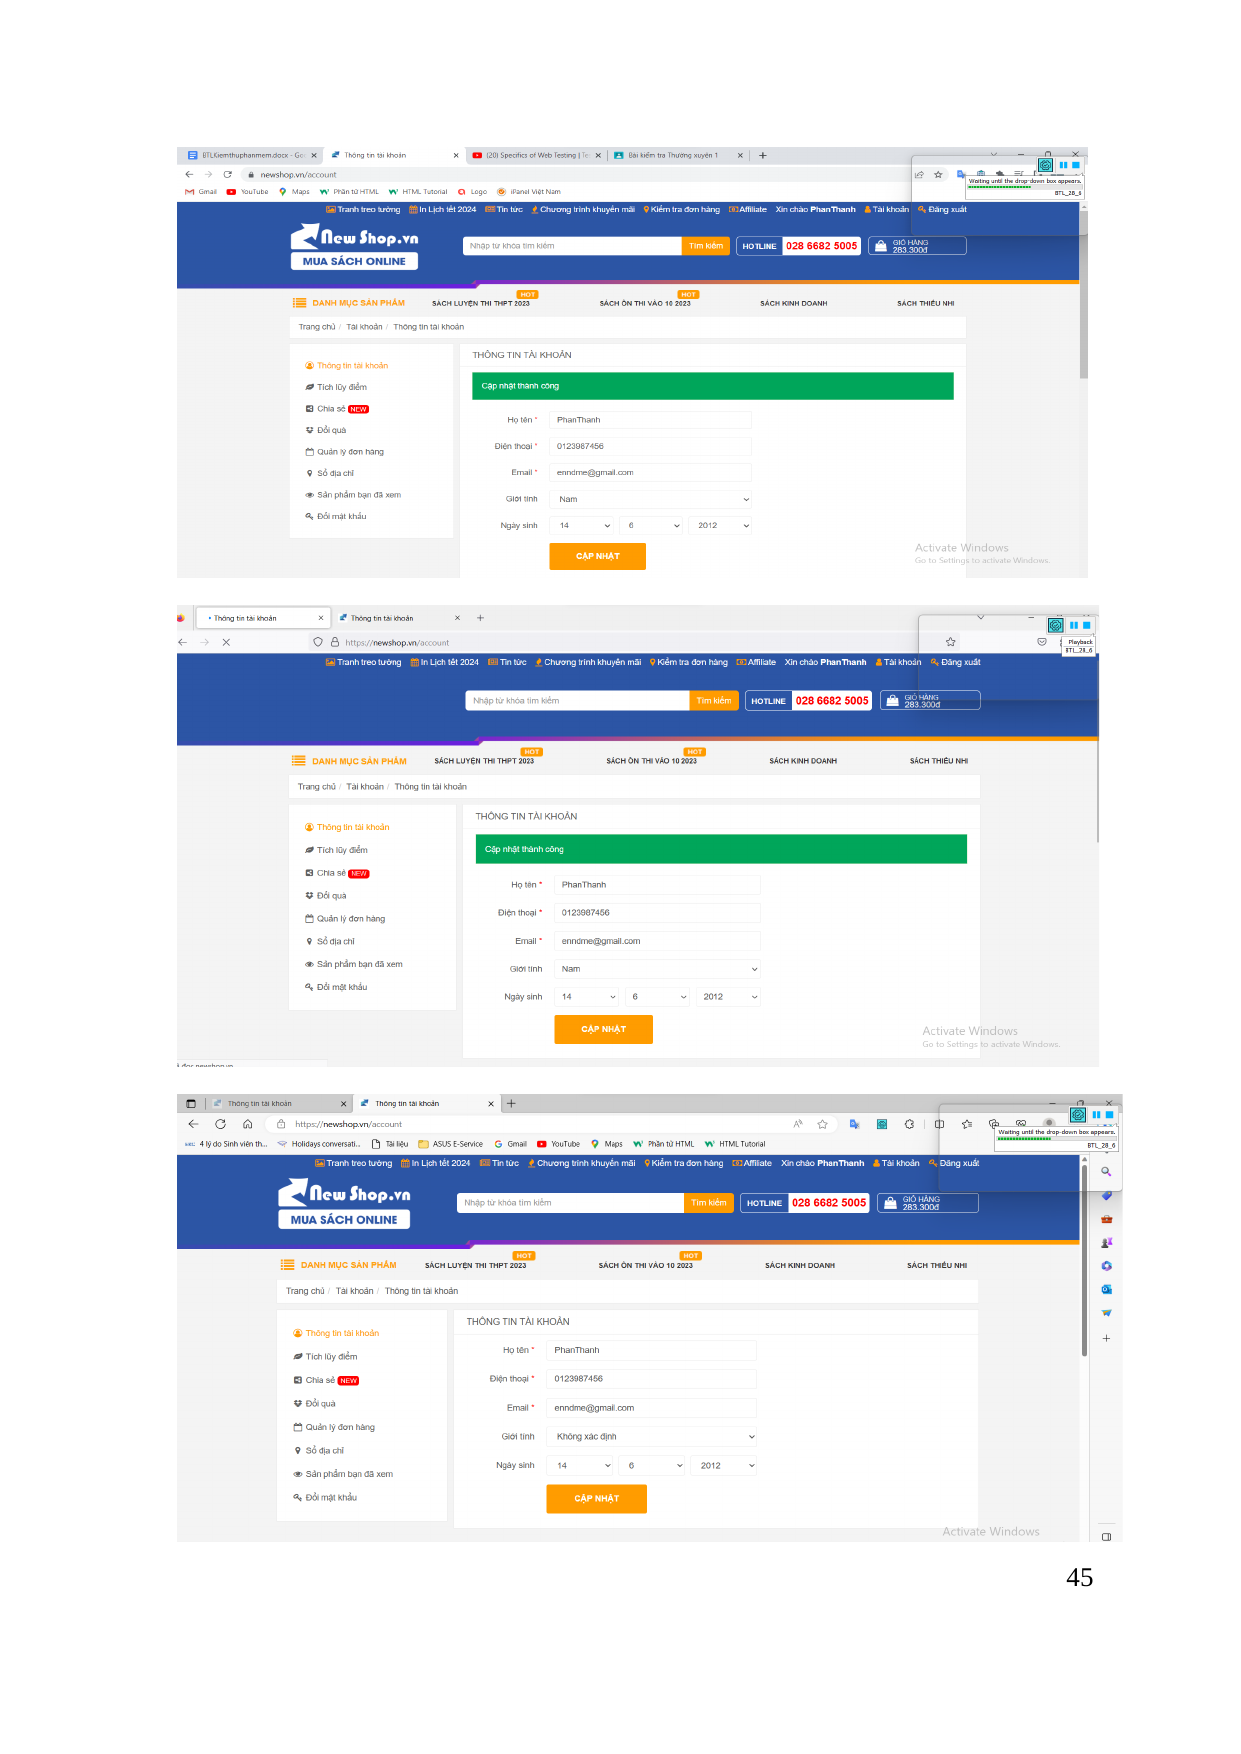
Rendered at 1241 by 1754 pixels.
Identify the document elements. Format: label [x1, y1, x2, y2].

picture [177, 147, 1088, 578]
picture [177, 1094, 1123, 1542]
picture [177, 605, 1100, 1067]
